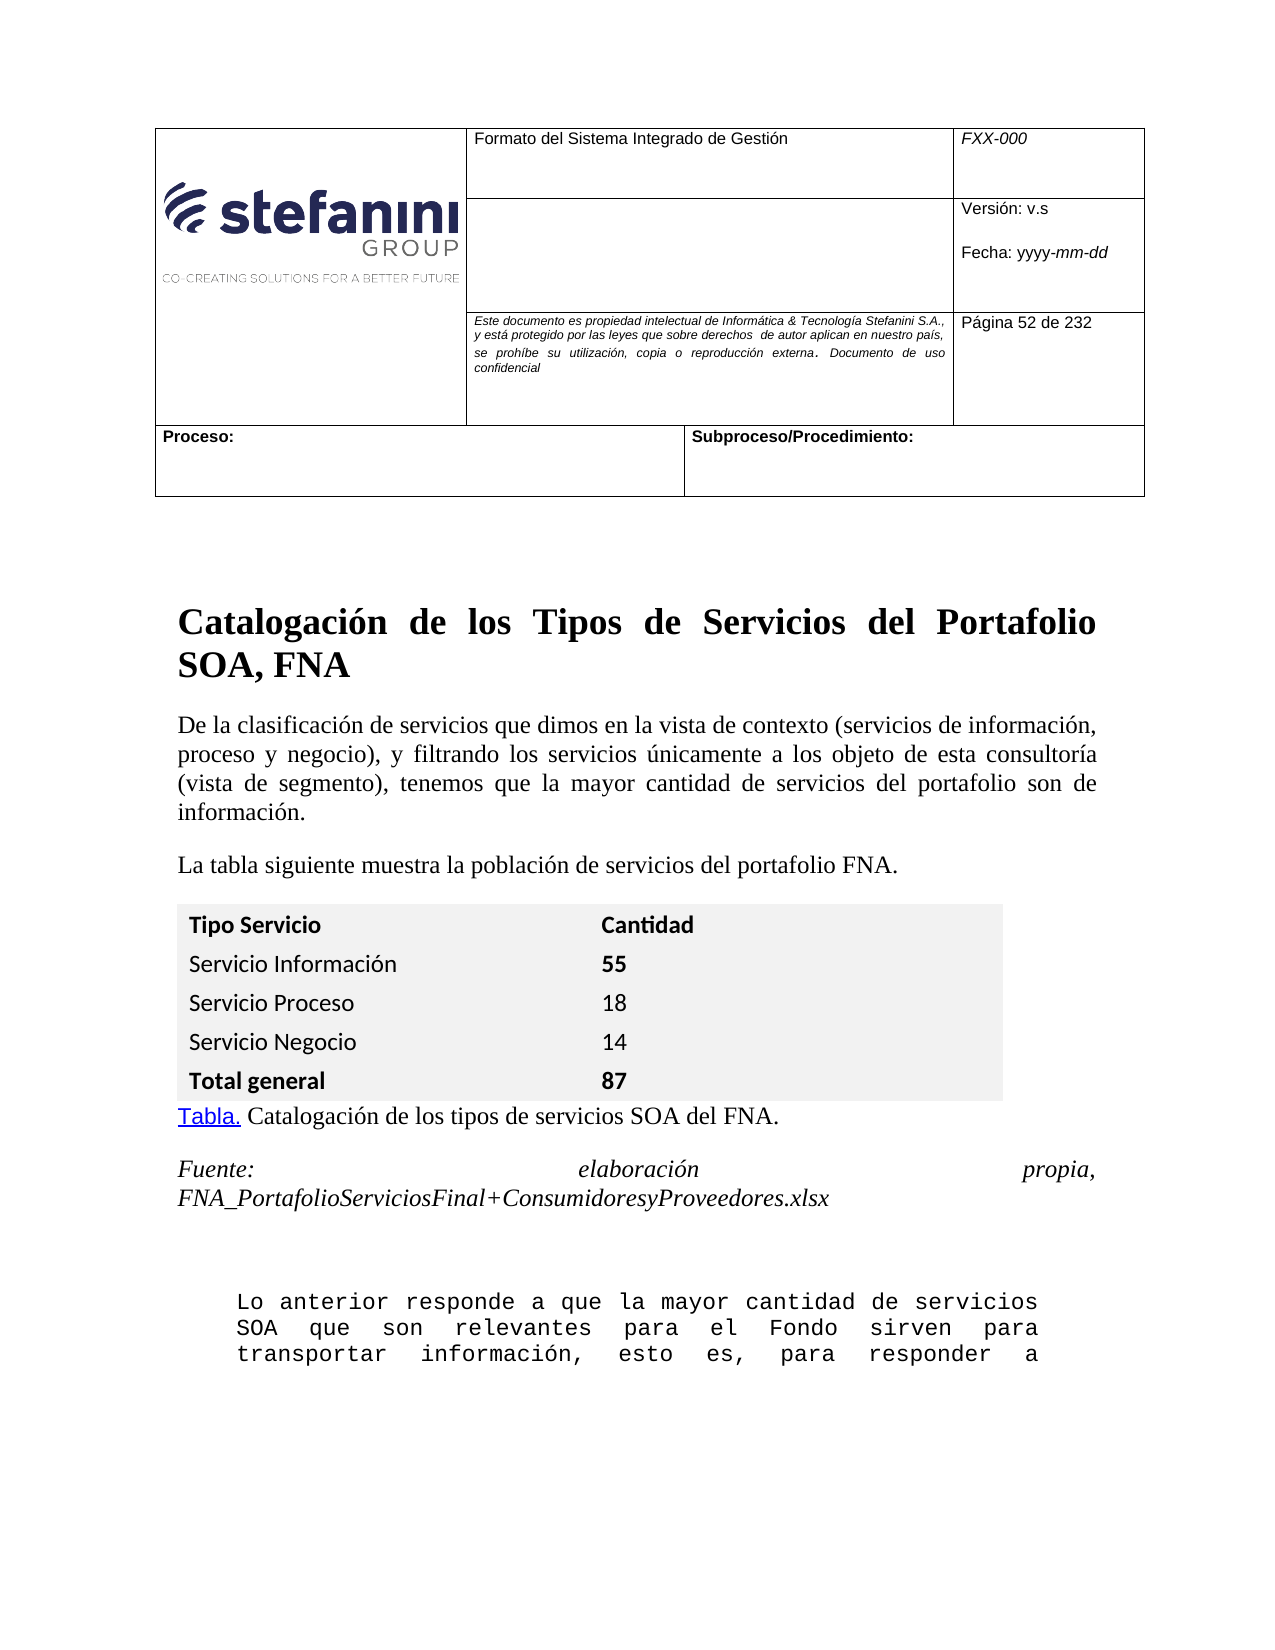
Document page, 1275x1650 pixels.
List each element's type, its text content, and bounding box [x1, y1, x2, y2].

table_cell 14 [591, 1023, 1002, 1061]
table_cell Total general [178, 1062, 590, 1100]
text De la clasificación de servicios que dimos en la vista de contexto (servicios de información, proceso y negocio), y filtrando los servicios únicamente a los objeto de esta consultoría (vista de segmento), tenemos que la mayor cantidad de servicios del portafolio son de información. [177, 711, 1098, 826]
table_cell 55 [591, 945, 1002, 982]
table_cell 87 [591, 1062, 1002, 1100]
table_cell 18 [591, 984, 1002, 1022]
table_cell Servicio Información [178, 945, 590, 982]
text Tabla. Catalogación de los tipos de servicios SOA del FNA. [177, 1101, 1098, 1129]
table_header Tipo Servicio [178, 905, 590, 943]
picture [162, 182, 460, 286]
text La tabla siguiente muestra la población de servicios del portafolio FNA. [177, 851, 1098, 879]
table_cell Servicio Proceso [178, 984, 590, 1022]
text Lo anterior responde a que la mayor cantidad de servicios SOA que son relevantes para el Fondo sirven para transportar información, esto es, para responder a solicitudes de información de los procesos o aplicaciones. Así mismo, este grupo influye en la cantidad de esfuerzo en mantenimiento y gobierno SOA. Los servicios de negocio, aquellos que elaboran una respuesta mediante un cómputo (sea cálculo, diferencia, comparación...), y por tanto, inciden en la flexibilidad de negocio, son los de menor presencia en el portafolio FNA. [236, 1291, 1039, 1368]
text Fuente: elaboración propia, FNA_PortafolioServiciosFinal+ConsumidoresyProveedores.xlsx [177, 1154, 1098, 1212]
table_cell Servicio Negocio [178, 1023, 590, 1061]
table_header Cantidad [591, 905, 1002, 943]
subtitle Catalogación de los Tipos de Servicios del Portafolio SOA, FNA [177, 599, 1098, 686]
